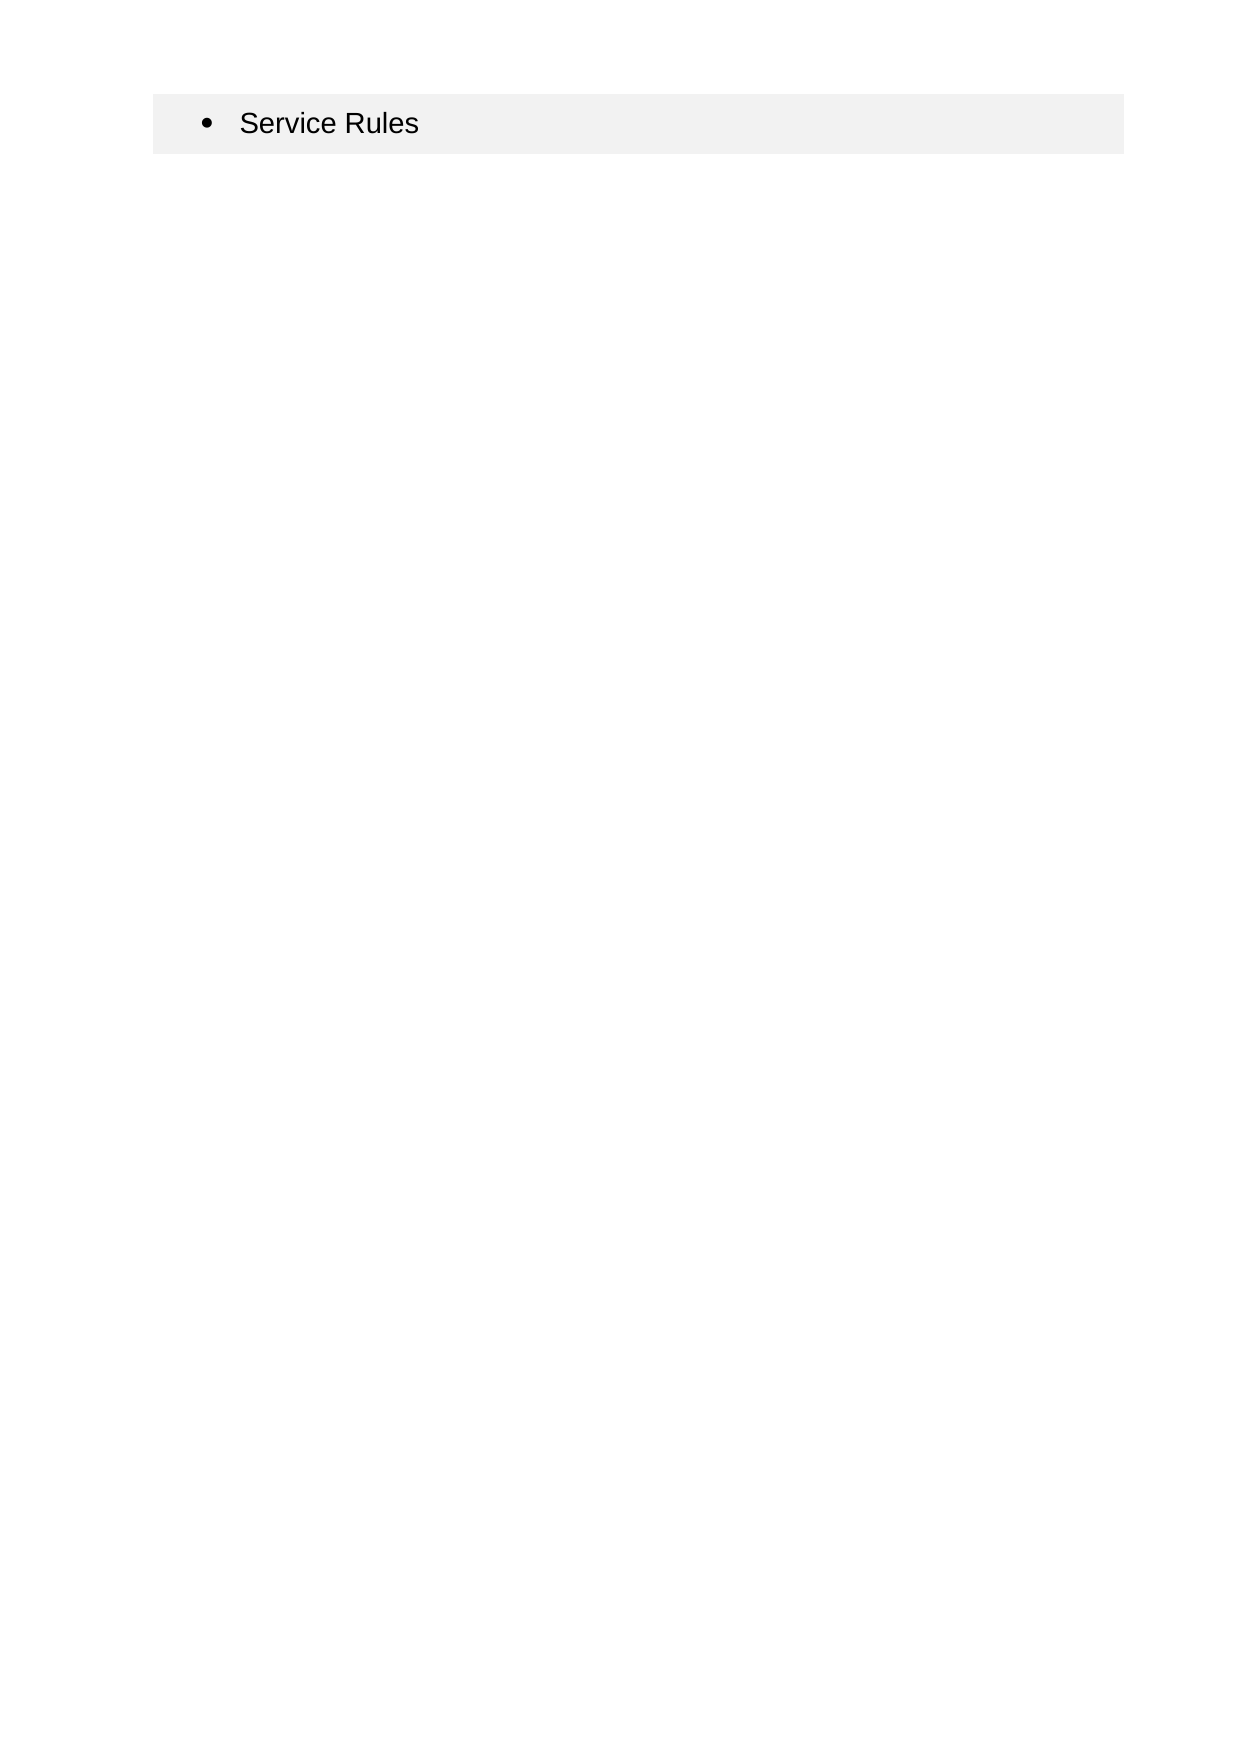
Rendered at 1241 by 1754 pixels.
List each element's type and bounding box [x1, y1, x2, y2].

table_cell [153, 94, 1124, 154]
